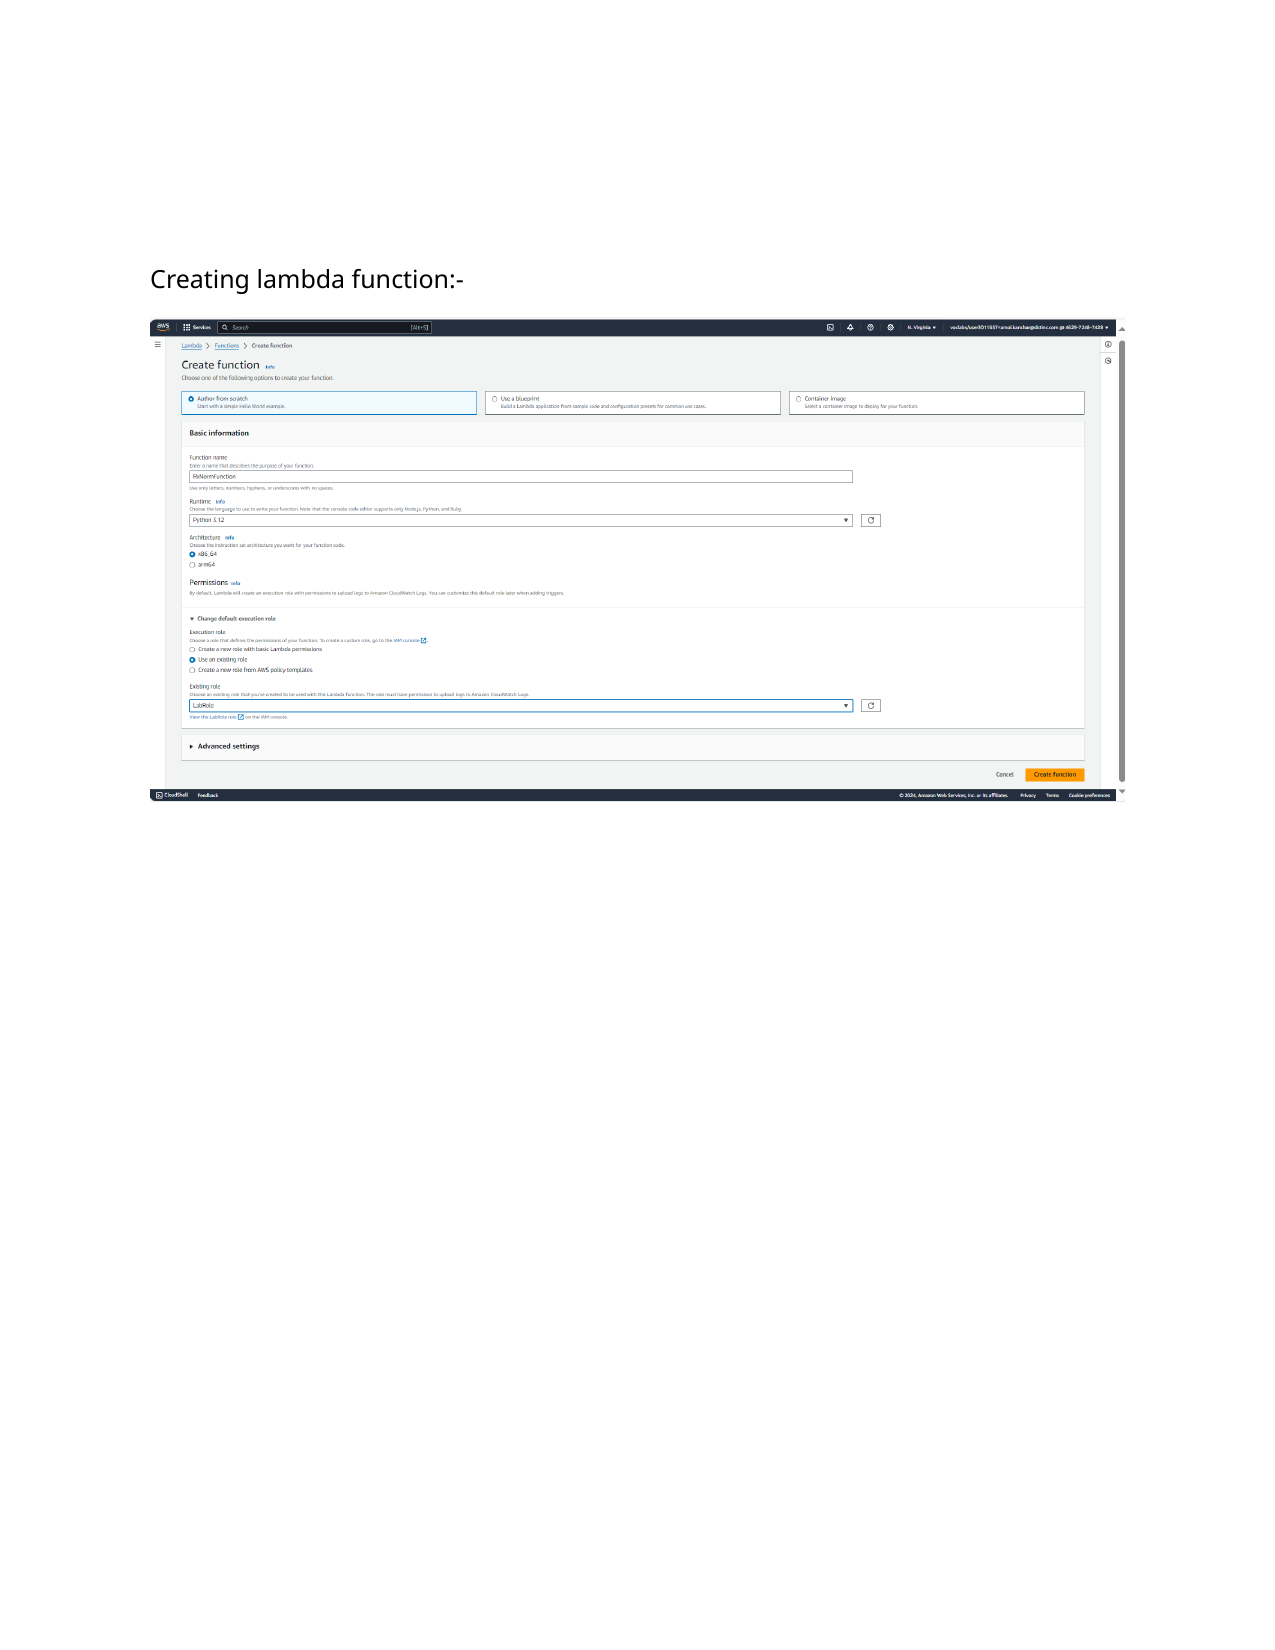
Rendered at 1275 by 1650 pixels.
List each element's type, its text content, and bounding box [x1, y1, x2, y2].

picture [150, 317, 1125, 802]
text Creating lambda function:- [150, 262, 1125, 296]
